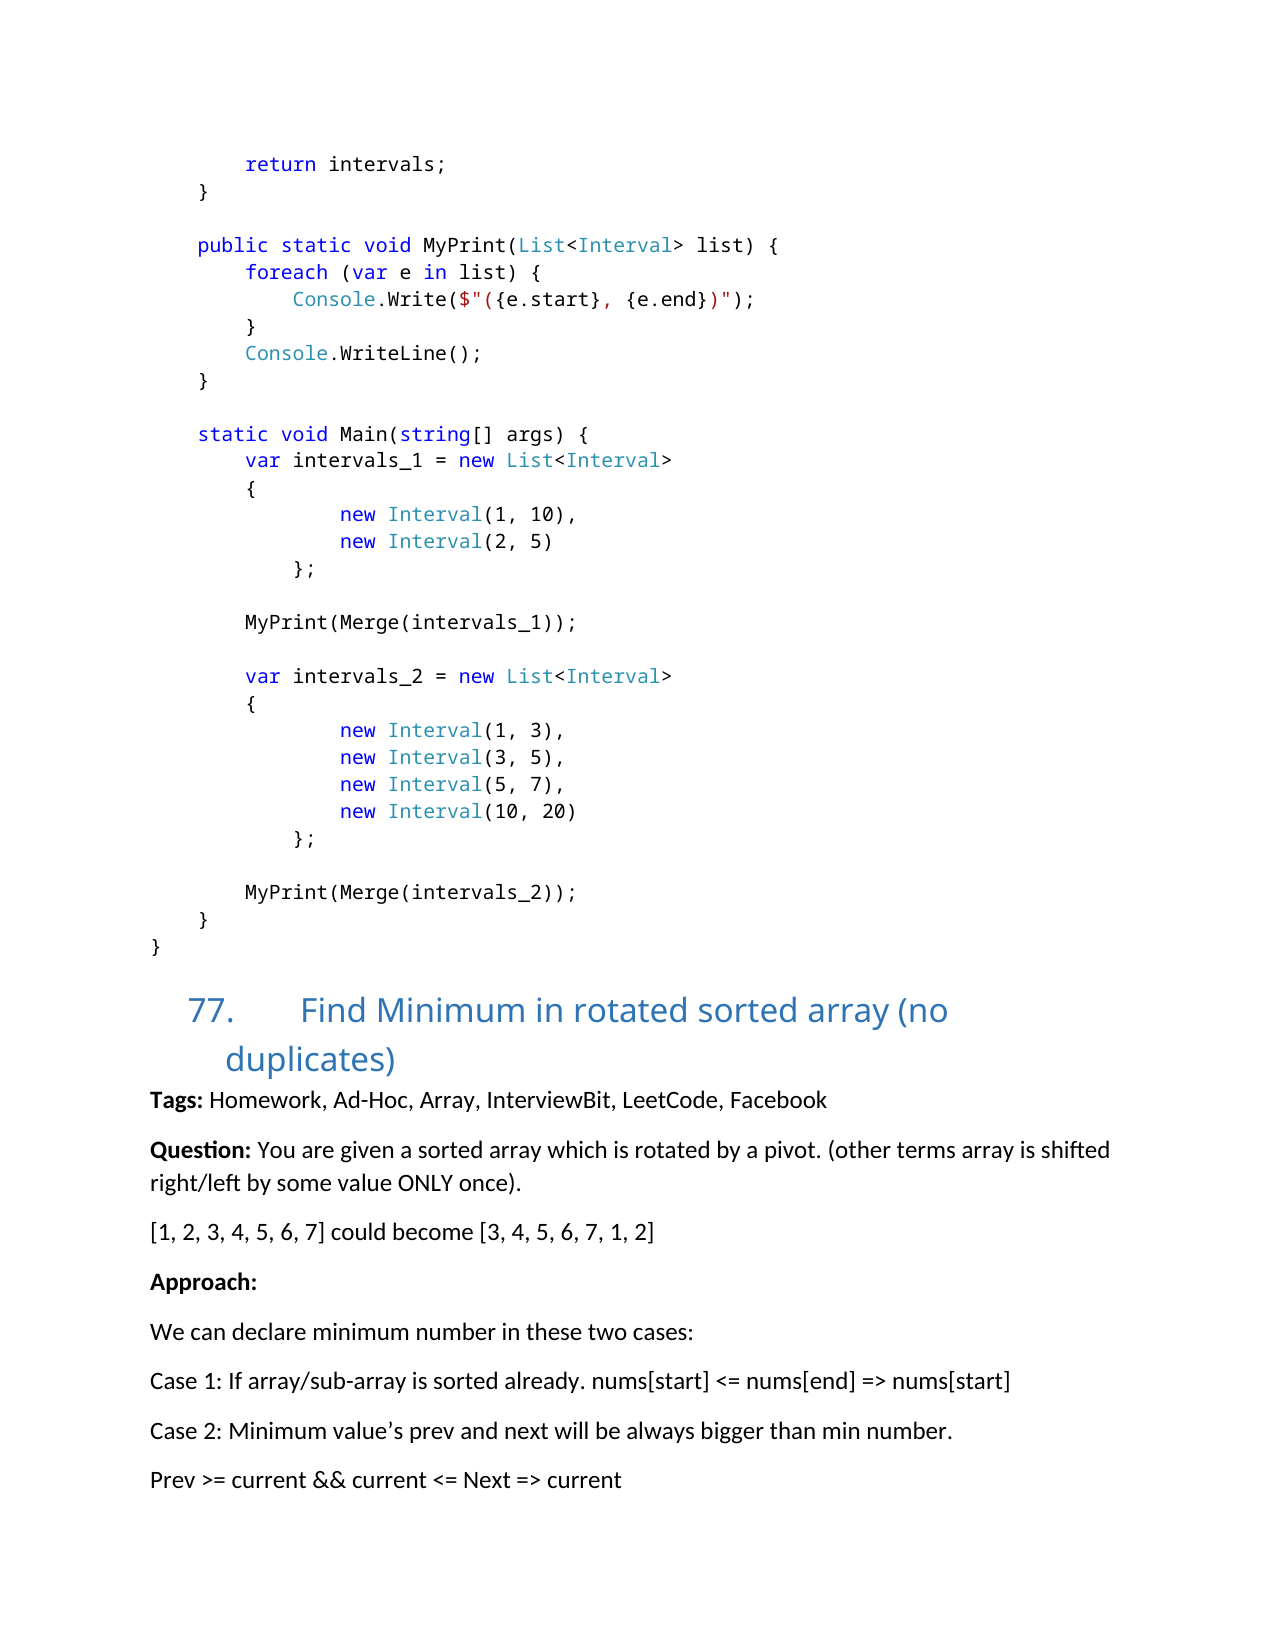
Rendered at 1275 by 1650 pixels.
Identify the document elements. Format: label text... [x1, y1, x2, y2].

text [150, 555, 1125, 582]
text foreach (var e in list) { [150, 258, 1125, 285]
text return intervals; [150, 150, 1125, 177]
text Console.WriteLine(); [150, 339, 1125, 366]
text var intervals_1 = new List<Interval> [150, 447, 1125, 474]
text } [150, 366, 1125, 393]
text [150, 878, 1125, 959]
text Console.Write($"({e.start}, {e.end})"); [150, 285, 1125, 312]
text new Interval(2, 5) [150, 528, 1125, 555]
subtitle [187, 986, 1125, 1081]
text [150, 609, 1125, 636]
text new Interval(1, 10), [150, 501, 1125, 528]
text } [150, 312, 1125, 339]
text } [150, 177, 1125, 204]
text public static void MyPrint(List<Interval> list) { [150, 231, 1125, 258]
text static void Main(string[] args) { [150, 420, 1125, 447]
text { [150, 474, 1125, 501]
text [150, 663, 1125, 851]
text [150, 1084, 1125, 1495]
